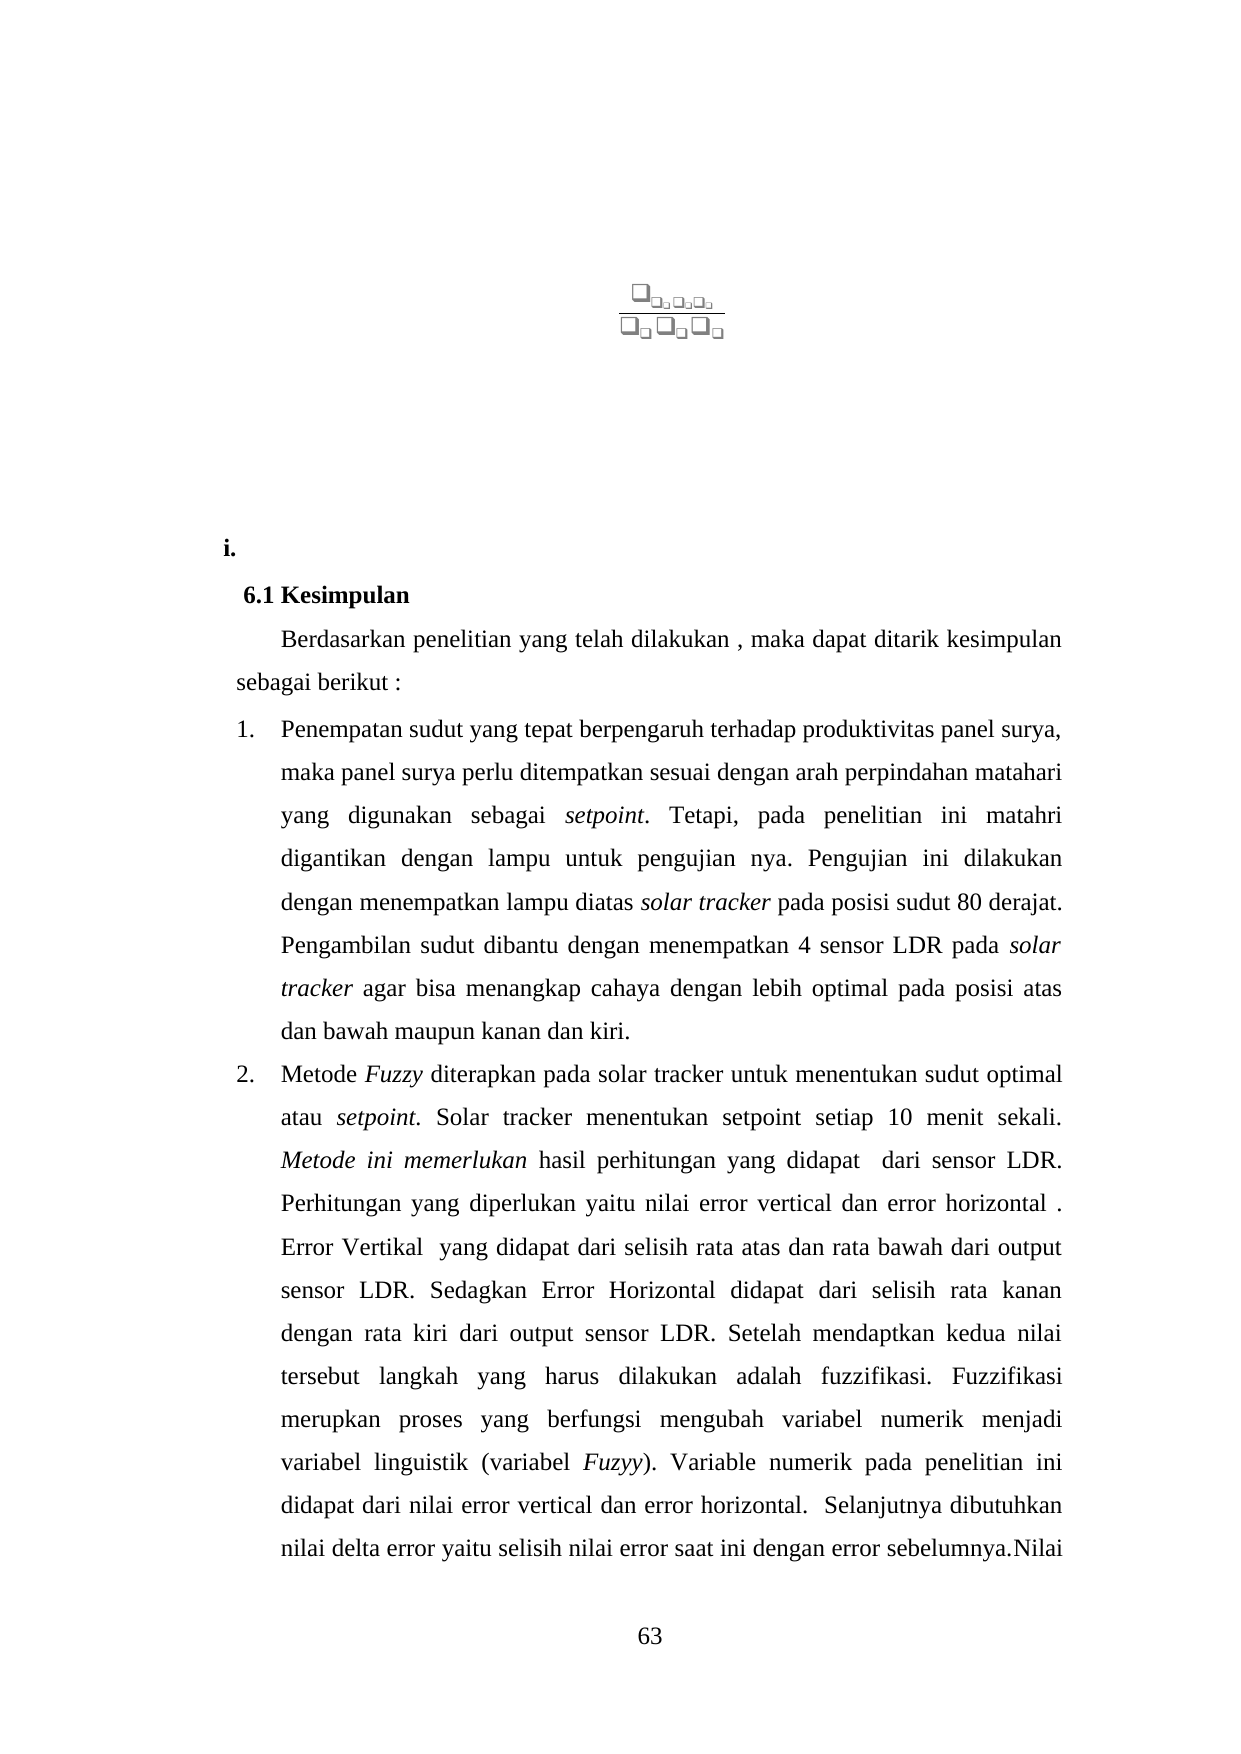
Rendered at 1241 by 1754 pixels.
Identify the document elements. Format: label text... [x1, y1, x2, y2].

text Berdasarkan penelitian yang telah dilakukan , maka dapat ditarik kesimpulan sebagai berikut : [236, 624, 1063, 696]
list maka panel surya perlu ditempatkan sesuai dengan arah perpindahan matahari yang digunakan sebagai setpoint. Tetapi, pada penelitian ini matahri digantikan dengan lampu untuk pengujian nya. Pengujian ini dilakukan dengan menempatkan lampu diatas solar tracker pada posisi sudut 80 derajat. Pengambilan sudut dibantu dengan menempatkan 4 sensor LDR pada solar tracker agar bisa menangkap cahaya dengan lebih optimal pada posisi atas dan bawah maupun kanan dan kiri. [281, 757, 1063, 1045]
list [236, 1059, 1063, 1562]
subtitle Kesimpulan [243, 581, 1063, 609]
list Penempatan sudut yang tepat berpengaruh terhadap produktivitas panel surya, [236, 714, 1063, 743]
